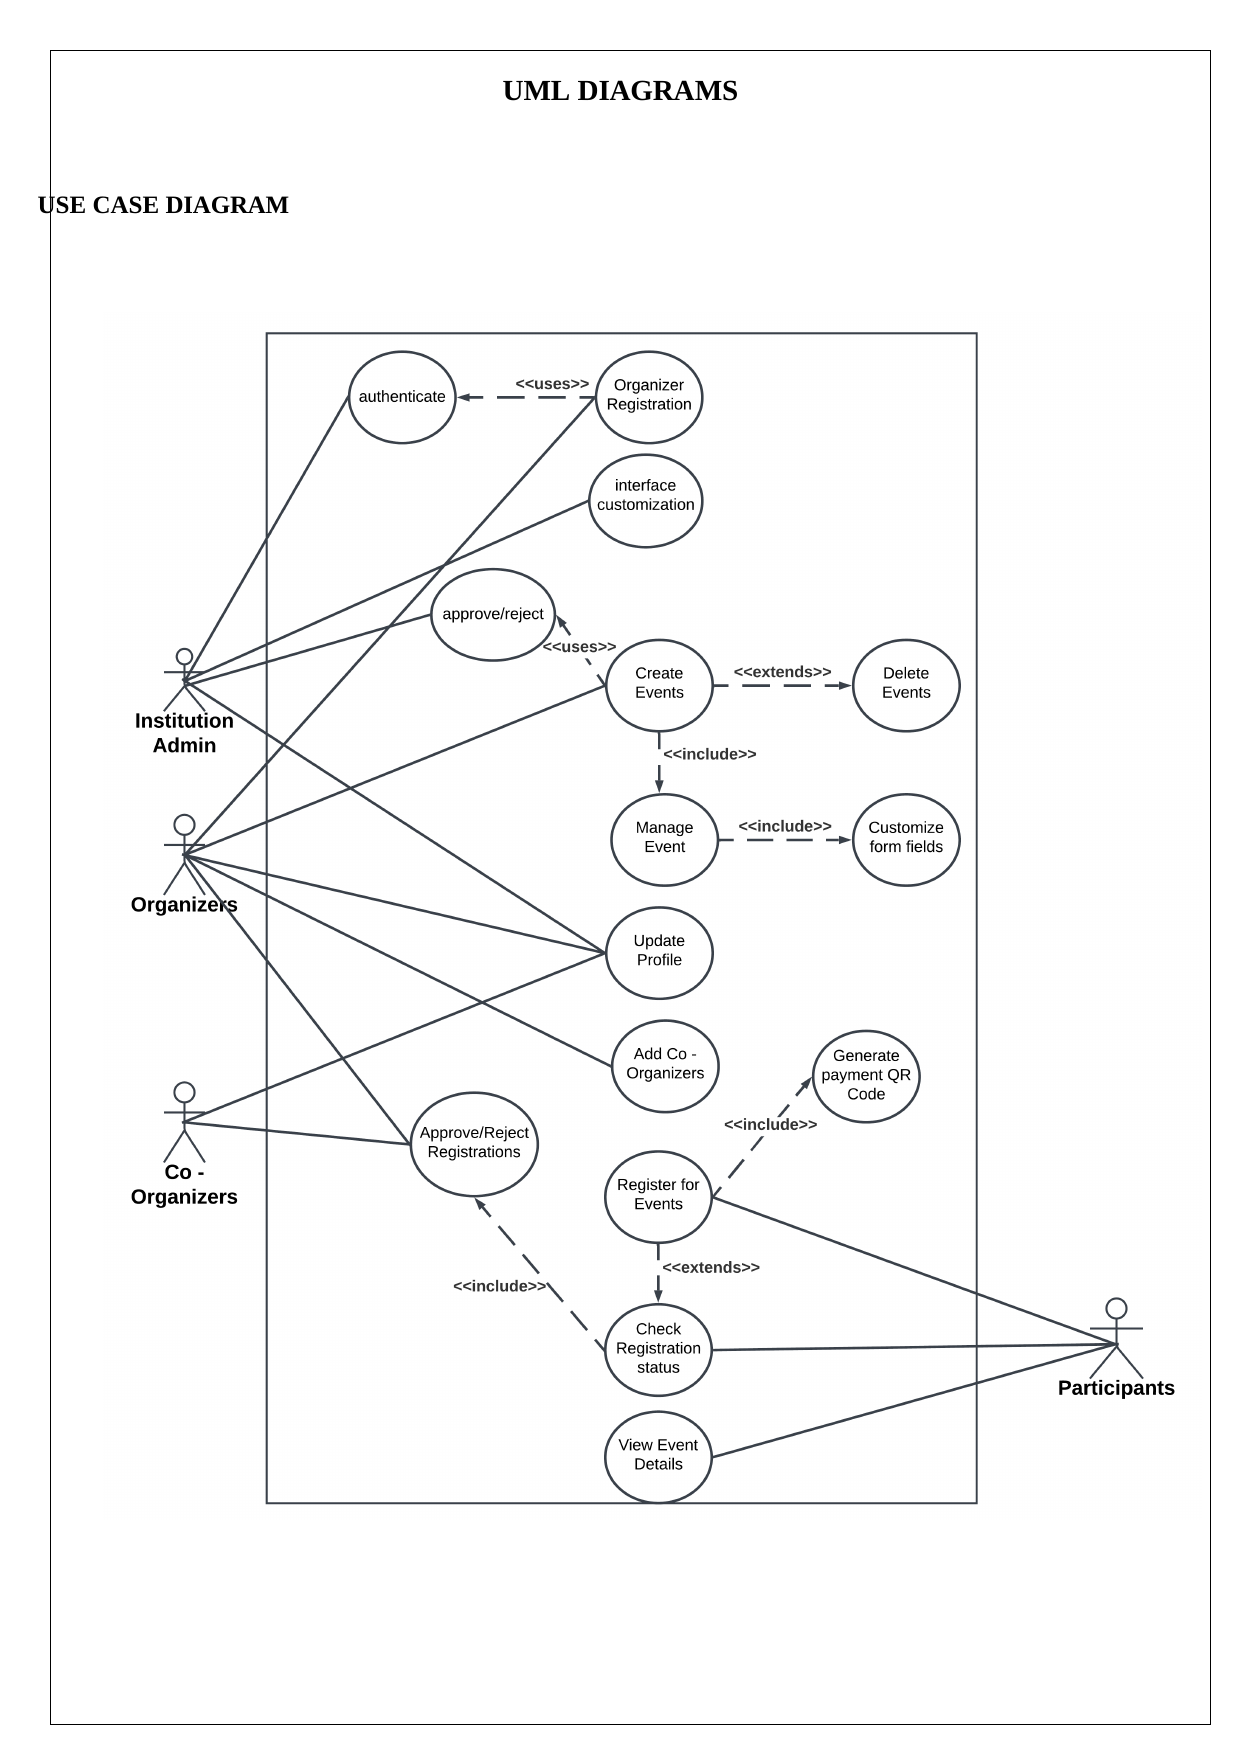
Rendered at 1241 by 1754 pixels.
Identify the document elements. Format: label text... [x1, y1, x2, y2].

subtitle UML DIAGRAMS [74, 73, 1166, 107]
picture [102, 312, 1201, 1519]
text USE CASE DIAGRAM [51, 191, 1210, 219]
